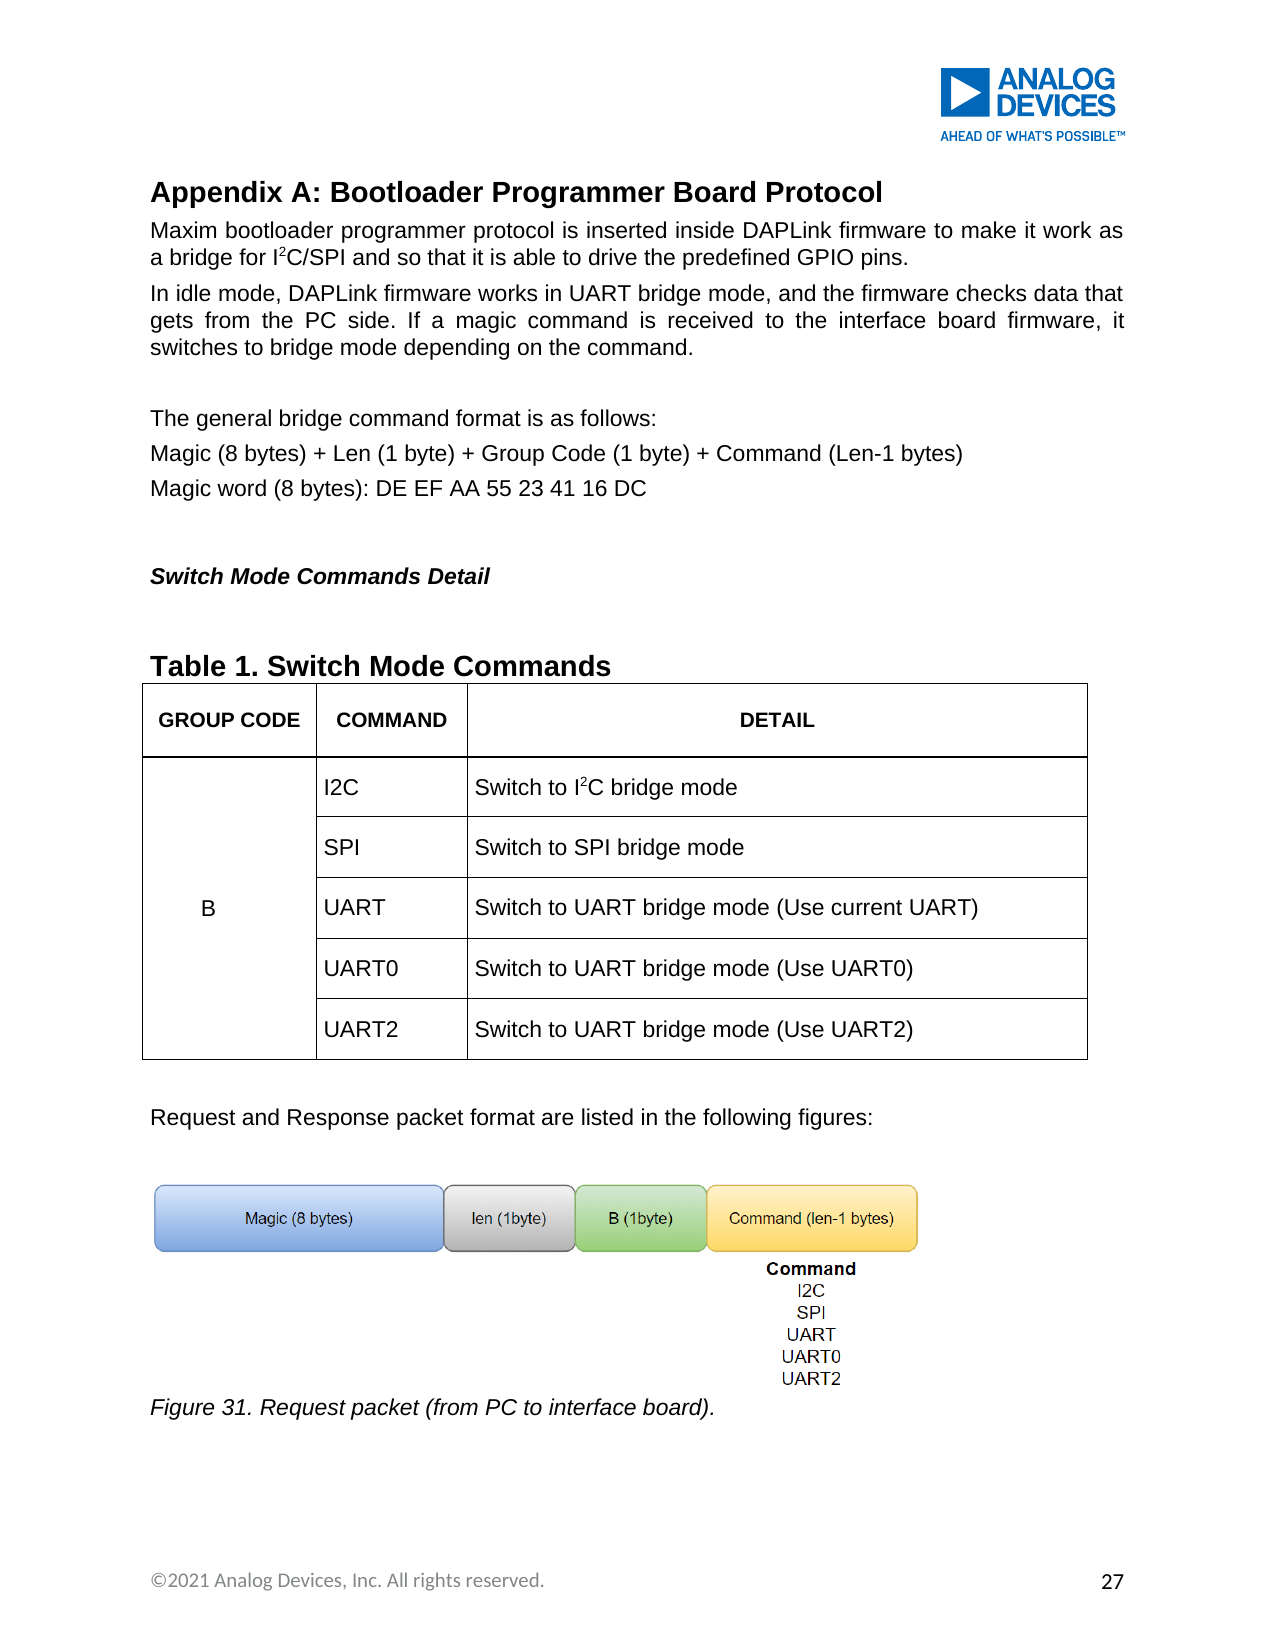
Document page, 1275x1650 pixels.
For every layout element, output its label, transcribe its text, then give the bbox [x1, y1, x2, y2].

table_cell UART2 [317, 999, 467, 1059]
table_header Detail [468, 684, 1087, 756]
table_cell SPI [317, 817, 467, 877]
table_cell I2C [317, 758, 467, 816]
table_cell Switch to SPI bridge mode [468, 817, 1087, 877]
table_cell UART0 [317, 939, 467, 998]
text Magic word (8 bytes): DE EF AA 55 23 41 16 DC [150, 475, 1125, 502]
picture [150, 1176, 921, 1394]
text The general bridge command format is as follows: [150, 404, 1125, 431]
table_cell Switch to UART bridge mode (Use UART2) [468, 999, 1087, 1059]
subtitle Switch Mode Commands Detail [150, 563, 1125, 589]
text In idle mode, DAPLink firmware works in UART bridge mode, and the firmware checks data that gets from the PC side. If a magic command is received to the interface board firmware, it switches to bridge mode depending on the command. [150, 279, 1125, 361]
table_cell Switch to UART bridge mode (Use current UART) [468, 878, 1087, 937]
table_cell Switch to I2C bridge mode [468, 758, 1087, 816]
text Maxim bootloader programmer protocol is inserted inside DAPLink firmware to make it work as a bridge for I2C/SPI and so that it is able to drive the predefined GPIO pins. [150, 217, 1125, 271]
text Magic (8 bytes) + Len (1 byte) + Group Code (1 byte) + Command (Len-1 bytes) [150, 440, 1125, 467]
table_cell UART [317, 878, 467, 937]
title Table 1. Switch Mode Commands [150, 649, 1125, 683]
table_header Group Code [143, 684, 316, 756]
subtitle Appendix A: Bootloader Programmer Board Protocol [150, 175, 1125, 208]
table_header Command [317, 684, 467, 756]
table_cell B [143, 758, 316, 1059]
text Request and Response packet format are listed in the following figures: [150, 1104, 1125, 1131]
table_cell Switch to UART bridge mode (Use UART0) [468, 939, 1087, 998]
